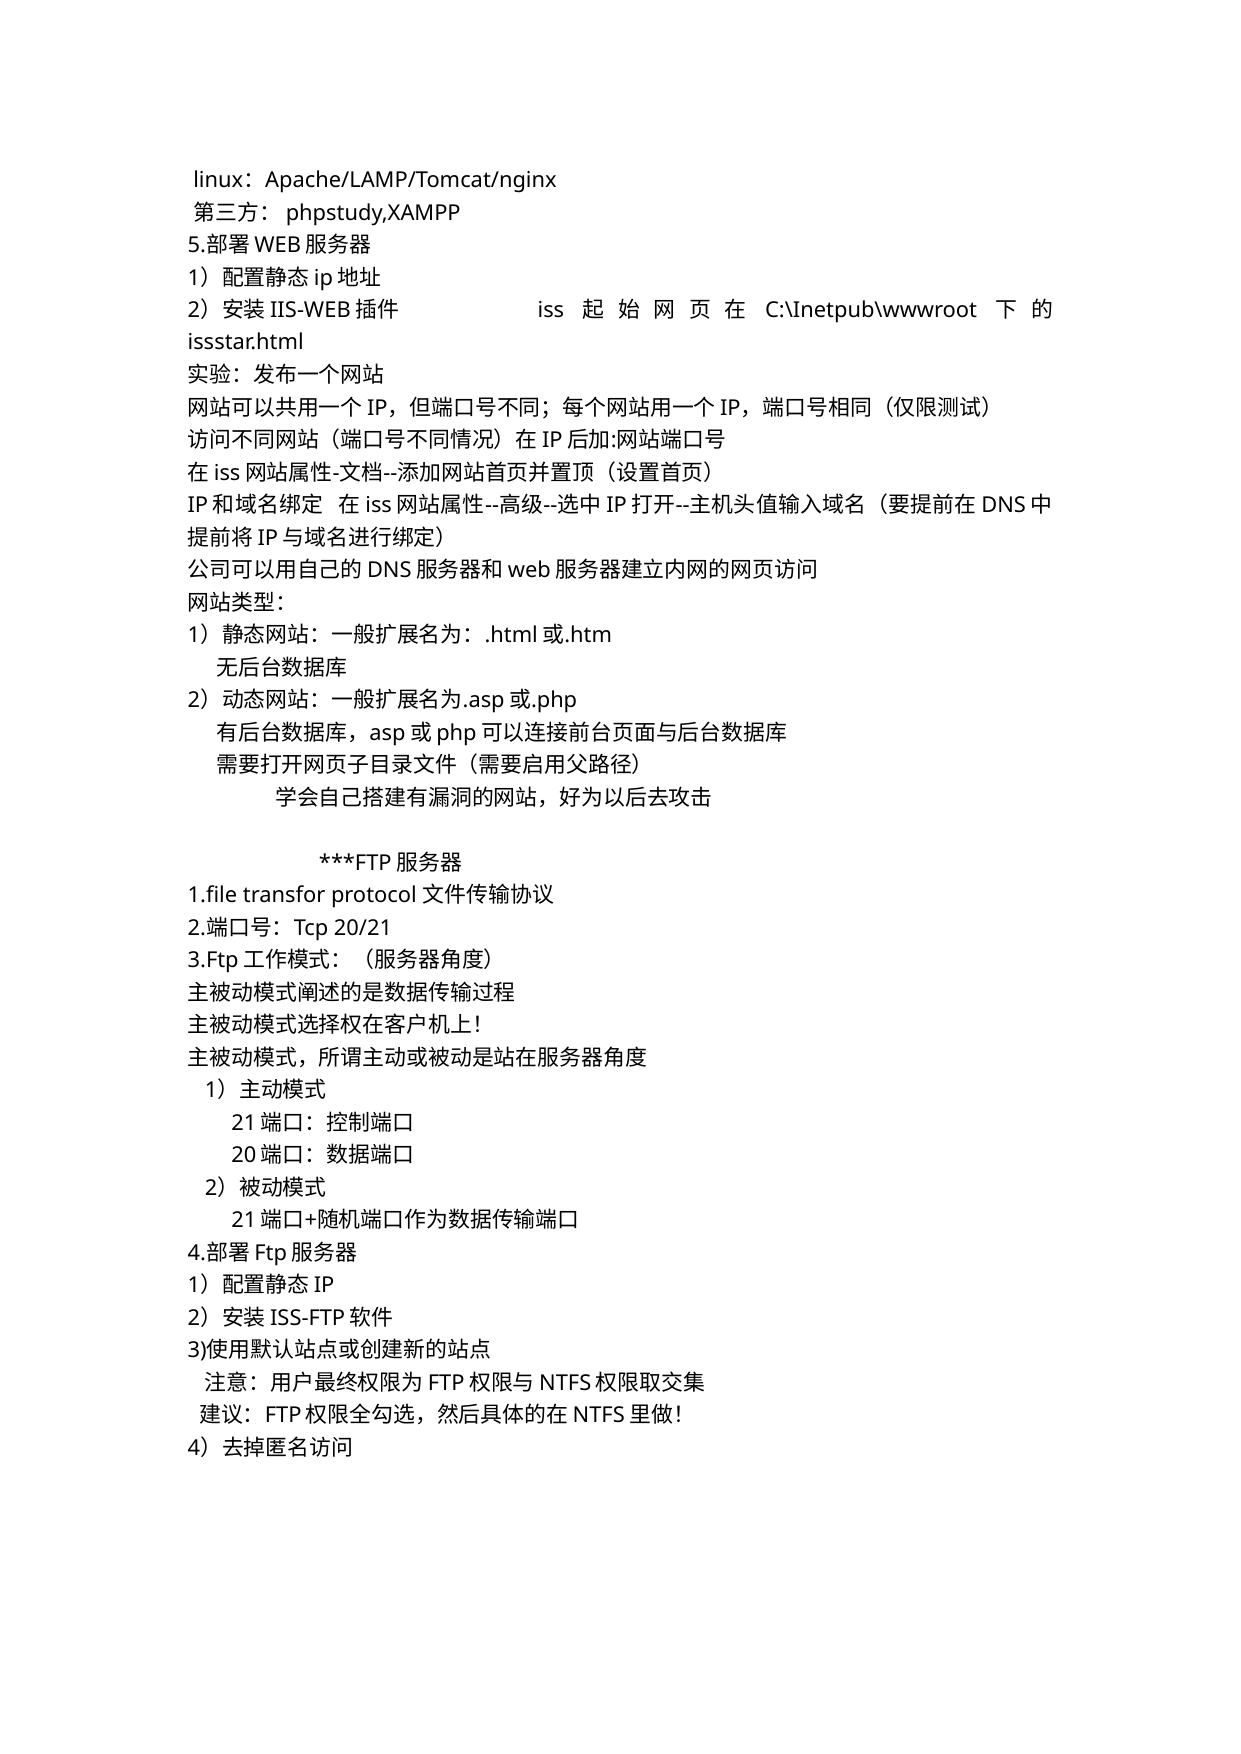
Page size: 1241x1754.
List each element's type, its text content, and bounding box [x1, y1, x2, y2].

text 4）去掉匿名访问 [187, 1429, 1053, 1462]
text 4.部署Ftp服务器 [187, 1234, 1053, 1267]
text 20端口：数据端口 [187, 1137, 1053, 1169]
text 在iss网站属性-文档--添加网站首页并置顶（设置首页） [187, 454, 1053, 487]
text 公司可以用自己的DNS服务器和web服务器建立内网的网页访问 [187, 552, 1053, 584]
text linux：Apache/LAMP/Tomcat/nginx [187, 162, 1053, 194]
text 21端口：控制端口 [187, 1104, 1053, 1137]
text 建议：FTP权限全勾选，然后具体的在NTFS里做！ [187, 1397, 1053, 1429]
text 网站可以共用一个IP，但端口号不同；每个网站用一个IP，端口号相同（仅限测试） [187, 389, 1053, 422]
text 2）动态网站：一般扩展名为.asp或.php [187, 682, 1053, 714]
text 2）安装IIS-WEB插件 iss起始网页在C:\Inetpub\wwwroot下的issstar.html [187, 292, 1053, 357]
text ***FTP服务器 [187, 844, 1053, 877]
text 第三方： phpstudy,XAMPP [187, 194, 1053, 227]
text 1.file transfor protocol 文件传输协议 [187, 877, 1053, 909]
text 实验：发布一个网站 [187, 357, 1053, 389]
text 2）安装ISS-FTP软件 [187, 1299, 1053, 1332]
text 网站类型： [187, 584, 1053, 617]
text 1）配置静态ip地址 [187, 259, 1053, 292]
text IP和域名绑定 在iss网站属性--高级--选中IP打开--主机头值输入域名（要提前在DNS中提前将IP与域名进行绑定） [187, 487, 1053, 552]
text 需要打开网页子目录文件（需要启用父路径） [187, 747, 1053, 779]
text 5.部署WEB服务器 [187, 227, 1053, 259]
text 3.Ftp工作模式：（服务器角度） [187, 942, 1053, 974]
text 主被动模式阐述的是数据传输过程 [187, 974, 1053, 1007]
text 主被动模式，所谓主动或被动是站在服务器角度 [187, 1039, 1053, 1072]
text 注意：用户最终权限为FTP权限与NTFS权限取交集 [187, 1364, 1053, 1397]
text 访问不同网站（端口号不同情况）在IP后加:网站端口号 [187, 422, 1053, 454]
text 2）被动模式 [187, 1169, 1053, 1202]
text 主被动模式选择权在客户机上！ [187, 1007, 1053, 1039]
text 学会自己搭建有漏洞的网站，好为以后去攻击 [187, 779, 1053, 812]
text 2.端口号：Tcp 20/21 [187, 909, 1053, 942]
text 1）静态网站：一般扩展名为：.html或.htm [187, 617, 1053, 649]
text 3)使用默认站点或创建新的站点 [187, 1332, 1053, 1364]
text 1）主动模式 [187, 1072, 1053, 1104]
text 有后台数据库，asp或php可以连接前台页面与后台数据库 [187, 714, 1053, 747]
text 21端口+随机端口作为数据传输端口 [187, 1202, 1053, 1234]
text 1）配置静态IP [187, 1267, 1053, 1299]
text 无后台数据库 [187, 649, 1053, 682]
